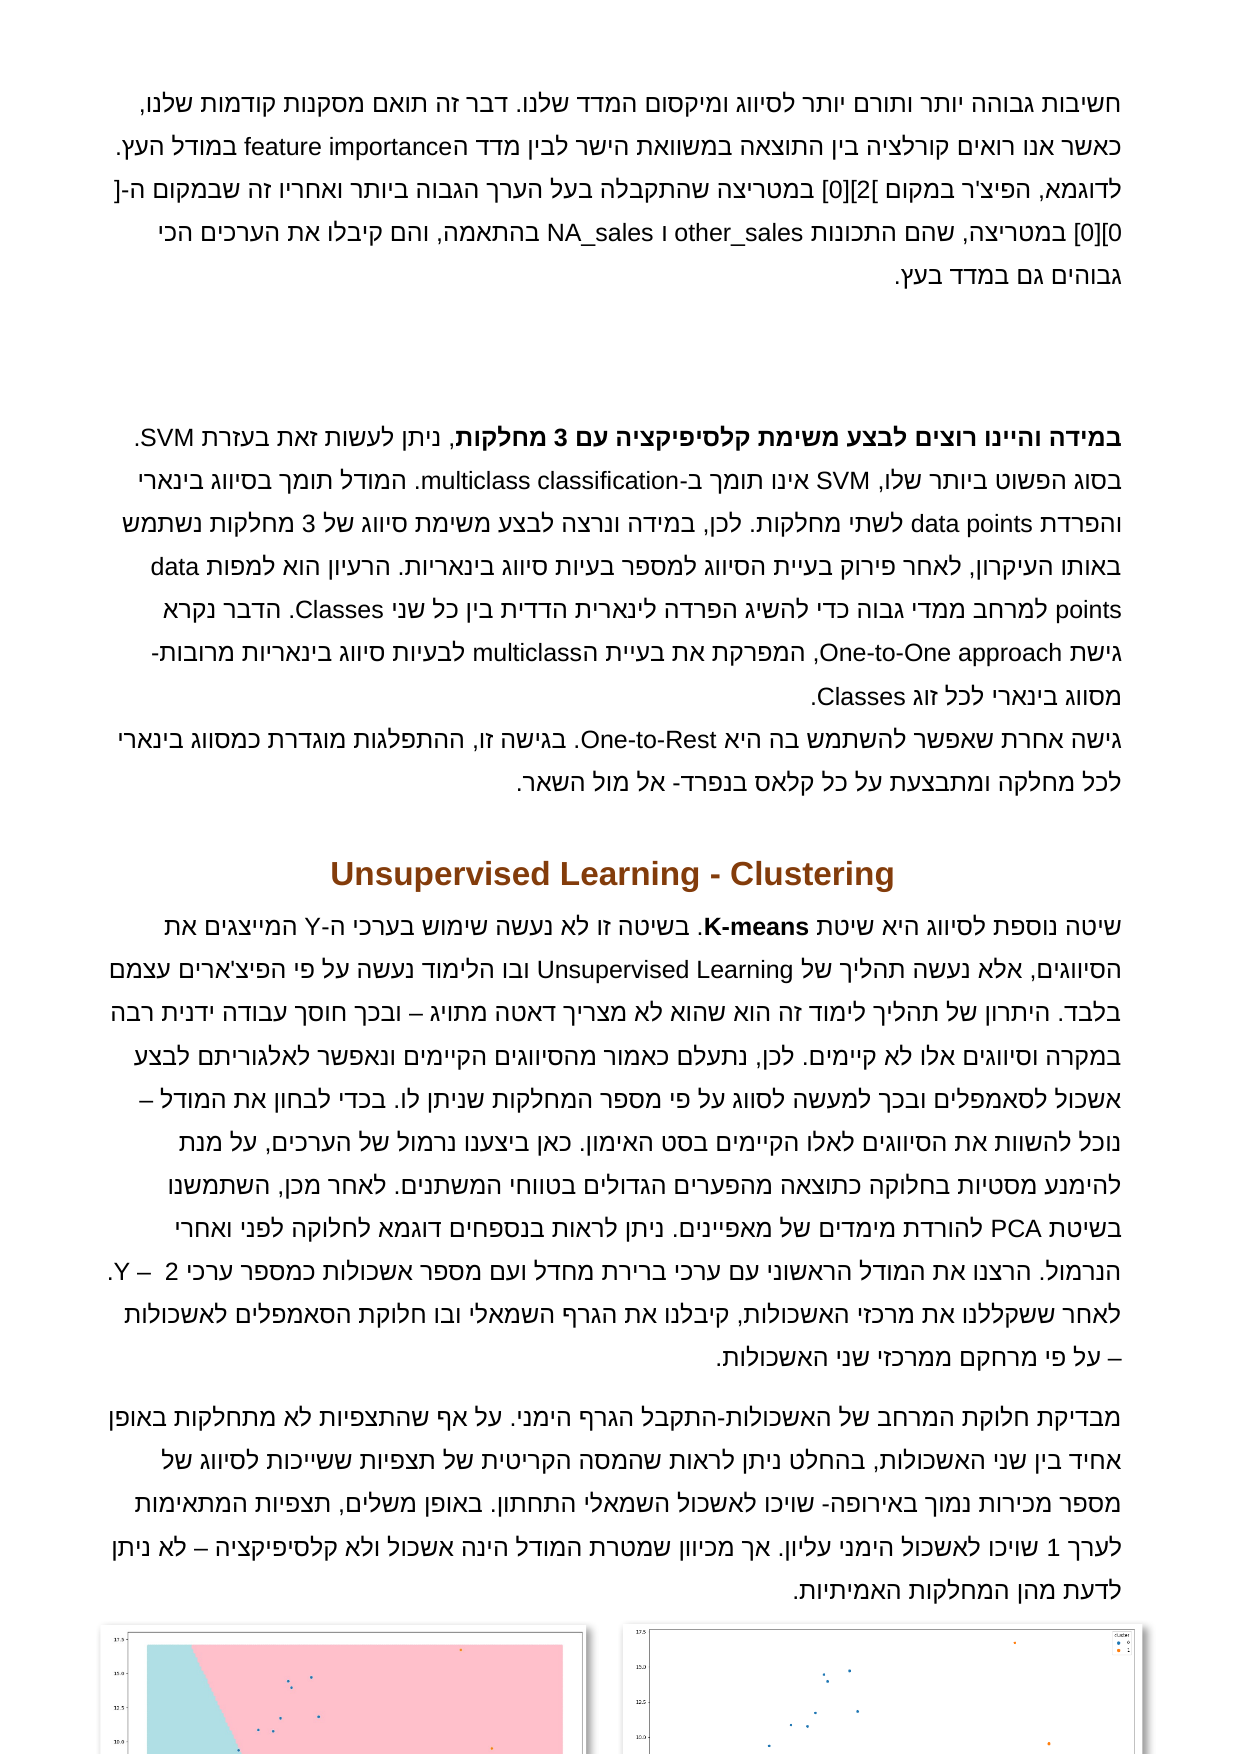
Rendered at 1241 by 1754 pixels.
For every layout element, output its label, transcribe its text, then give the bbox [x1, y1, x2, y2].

picture [622, 1624, 1143, 1754]
text שיטה נוספת לסיווג היא שיטת K-means. בשיטה זו לא נעשה שימוש בערכי ה-Y המייצגים את הסיווגים, אלא נעשה תהליך של Unsupervised Learning ובו הלימוד נעשה על פי הפיצ'ארים עצמם בלבד. היתרון של תהליך לימוד זה הוא שהוא לא מצריך דאטה מתויג – ובכך חוסך עבודה ידנית רבה במקרה וסיווגים אלו לא קיימים. לכן, נתעלם כאמור מהסיווגים הקיימים ונאפשר לאלגוריתם לבצע אשכול לסאמפלים ובכך למעשה לסווג על פי מספר המחלקות שניתן לו. בכדי לבחון את המודל – נוכל להשוות את הסיווגים לאלו הקיימים בסט האימון. כאן ביצענו נרמול של הערכים, על מנת להימנע מסטיות בחלוקה כתוצאה מהפערים הגדולים בטווחי המשתנים. לאחר מכן, השתמשנו בשיטת PCA להורדת מימדים של מאפיינים. ניתן לראות בנספחים דוגמא לחלוקה לפני ואחרי הנרמול. הרצנו את המודל הראשוני עם ערכי ברירת מחדל ועם מספר אשכולות כמספר ערכי Y – 2. לאחר ששקללנו את מרכזי האשכולות, קיבלנו את הגרף השמאלי ובו חלוקת הסאמפלים לאשכולות – על פי מרחקם ממרכזי שני האשכולות. [103, 912, 1122, 1372]
text Unsupervised Learning - Clustering [103, 854, 1122, 892]
picture [100, 1625, 587, 1754]
text בסוג הפשוט ביותר שלו, SVM אינו תומך ב-multiclass classification. המודל תומך בסיווג בינארי והפרדת data points לשתי מחלקות. לכן, במידה ונרצה לבצע משימת סיווג של 3 מחלקות נשתמש באותו העיקרון, לאחר פירוק בעיית הסיווג למספר בעיות סיווג בינאריות. הרעיון הוא למפות data points למרחב ממדי גבוה כדי להשיג הפרדה לינארית הדדית בין כל שני Classes. הדבר נקרא גישת One-to-One approach, המפרקת את בעיית הmulticlass לבעיות סיווג בינאריות מרובות- מסווג בינארי לכל זוג Classes. גישה אחרת שאפשר להשתמש בה היא One-to-Rest. בגישה זו, ההתפלגות מוגדרת כמסווג בינארי לכל מחלקה ומתבצעת על כל קלאס בנפרד- אל מול השאר. [103, 466, 1122, 796]
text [103, 1403, 1122, 1604]
text במידה והיינו רוצים לבצע משימת קלסיפיקציה עם 3 מחלקות, ניתן לעשות זאת בעזרת SVM. [103, 423, 1122, 451]
